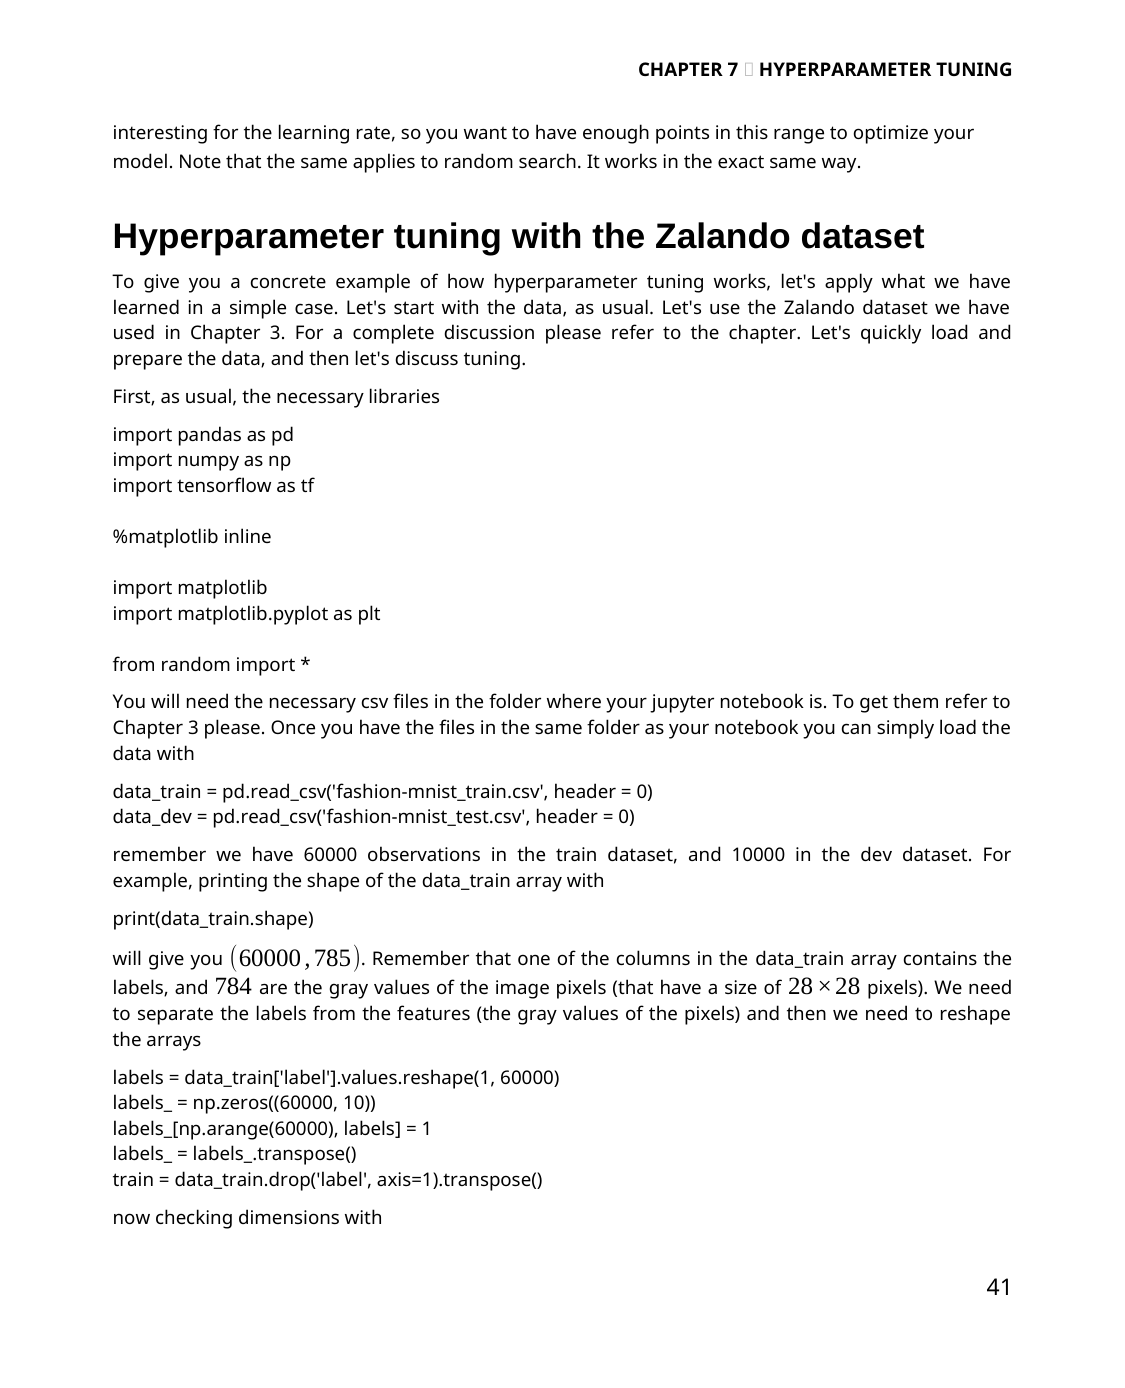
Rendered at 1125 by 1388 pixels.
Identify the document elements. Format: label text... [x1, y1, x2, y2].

text First, as usual, the necessary libraries [112, 383, 1012, 409]
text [112, 119, 1012, 174]
text You will need the necessary csv files in the folder where your jupyter notebook is. To get them refer to Chapter 3 please. Once you have the files in the same folder as your notebook you can simply load the data with [112, 689, 1012, 765]
subtitle Hyperparameter tuning with the Zalando dataset [112, 215, 1012, 256]
text import pandas as pd [112, 421, 1012, 447]
text To give you a concrete example of how hyperparameter tuning works, let's apply what we have learned in a simple case. Let's start with the data, as usual. Let's use the Zalando dataset we have used in Chapter 3. For a complete discussion please refer to the chapter. Let's quickly load and prepare the data, and then let's discuss tuning. [112, 268, 1012, 371]
text train = data_train.drop('label', axis=1).transpose() [112, 1166, 1012, 1192]
text import matplotlib.pyplot as plt [112, 600, 1012, 625]
text labels_ = labels_.transpose() [112, 1141, 1012, 1166]
text import matplotlib [112, 574, 1012, 600]
text will give you . Remember that one of the columns in the data_train array contains the labels, and are the gray values of the image pixels (that have a size of pixels). We need to separate the labels from the features (the gray values of the pixels) and then we need to reshape the arrays [112, 943, 1012, 1052]
text %matplotlib inline [112, 523, 1012, 549]
text print(data_train.shape) [112, 905, 1012, 931]
text remember we have 60000 observations in the train dataset, and 10000 in the dev dataset. For example, printing the shape of the data_train array with [112, 841, 1012, 892]
text import tensorflow as tf [112, 472, 1012, 498]
text data_dev = pd.read_csv('fashion-mnist_test.csv', header = 0) [112, 803, 1012, 829]
text now checking dimensions with [112, 1204, 1012, 1230]
text import numpy as np [112, 447, 1012, 472]
text from random import * [112, 651, 1012, 676]
text labels_ = np.zeros((60000, 10)) [112, 1090, 1012, 1115]
text labels_[np.arange(60000), labels] = 1 [112, 1115, 1012, 1141]
text labels = data_train['label'].values.reshape(1, 60000) [112, 1064, 1012, 1090]
text data_train = pd.read_csv('fashion-mnist_train.csv', header = 0) [112, 778, 1012, 803]
